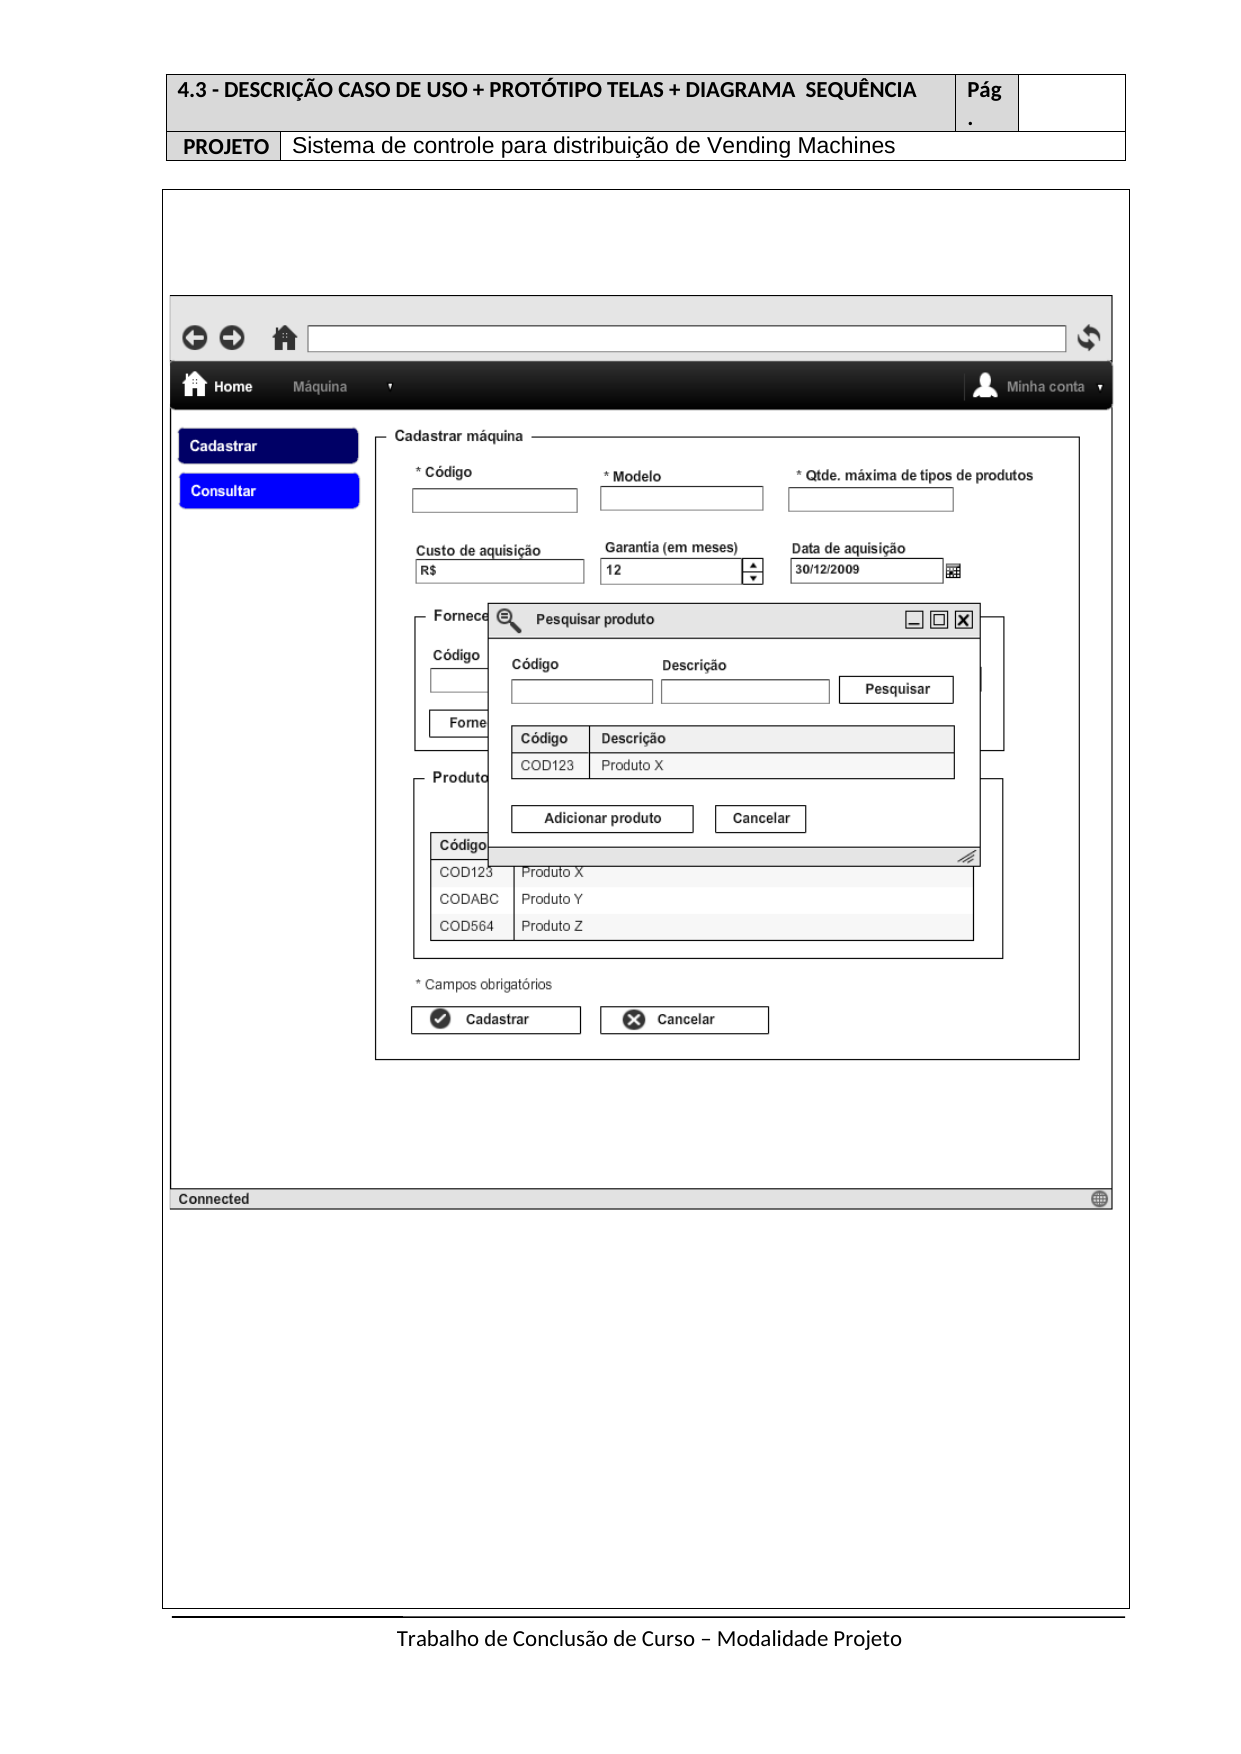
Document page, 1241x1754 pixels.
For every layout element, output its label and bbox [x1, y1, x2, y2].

table_cell [163, 190, 1129, 1608]
picture [169, 295, 1115, 1213]
